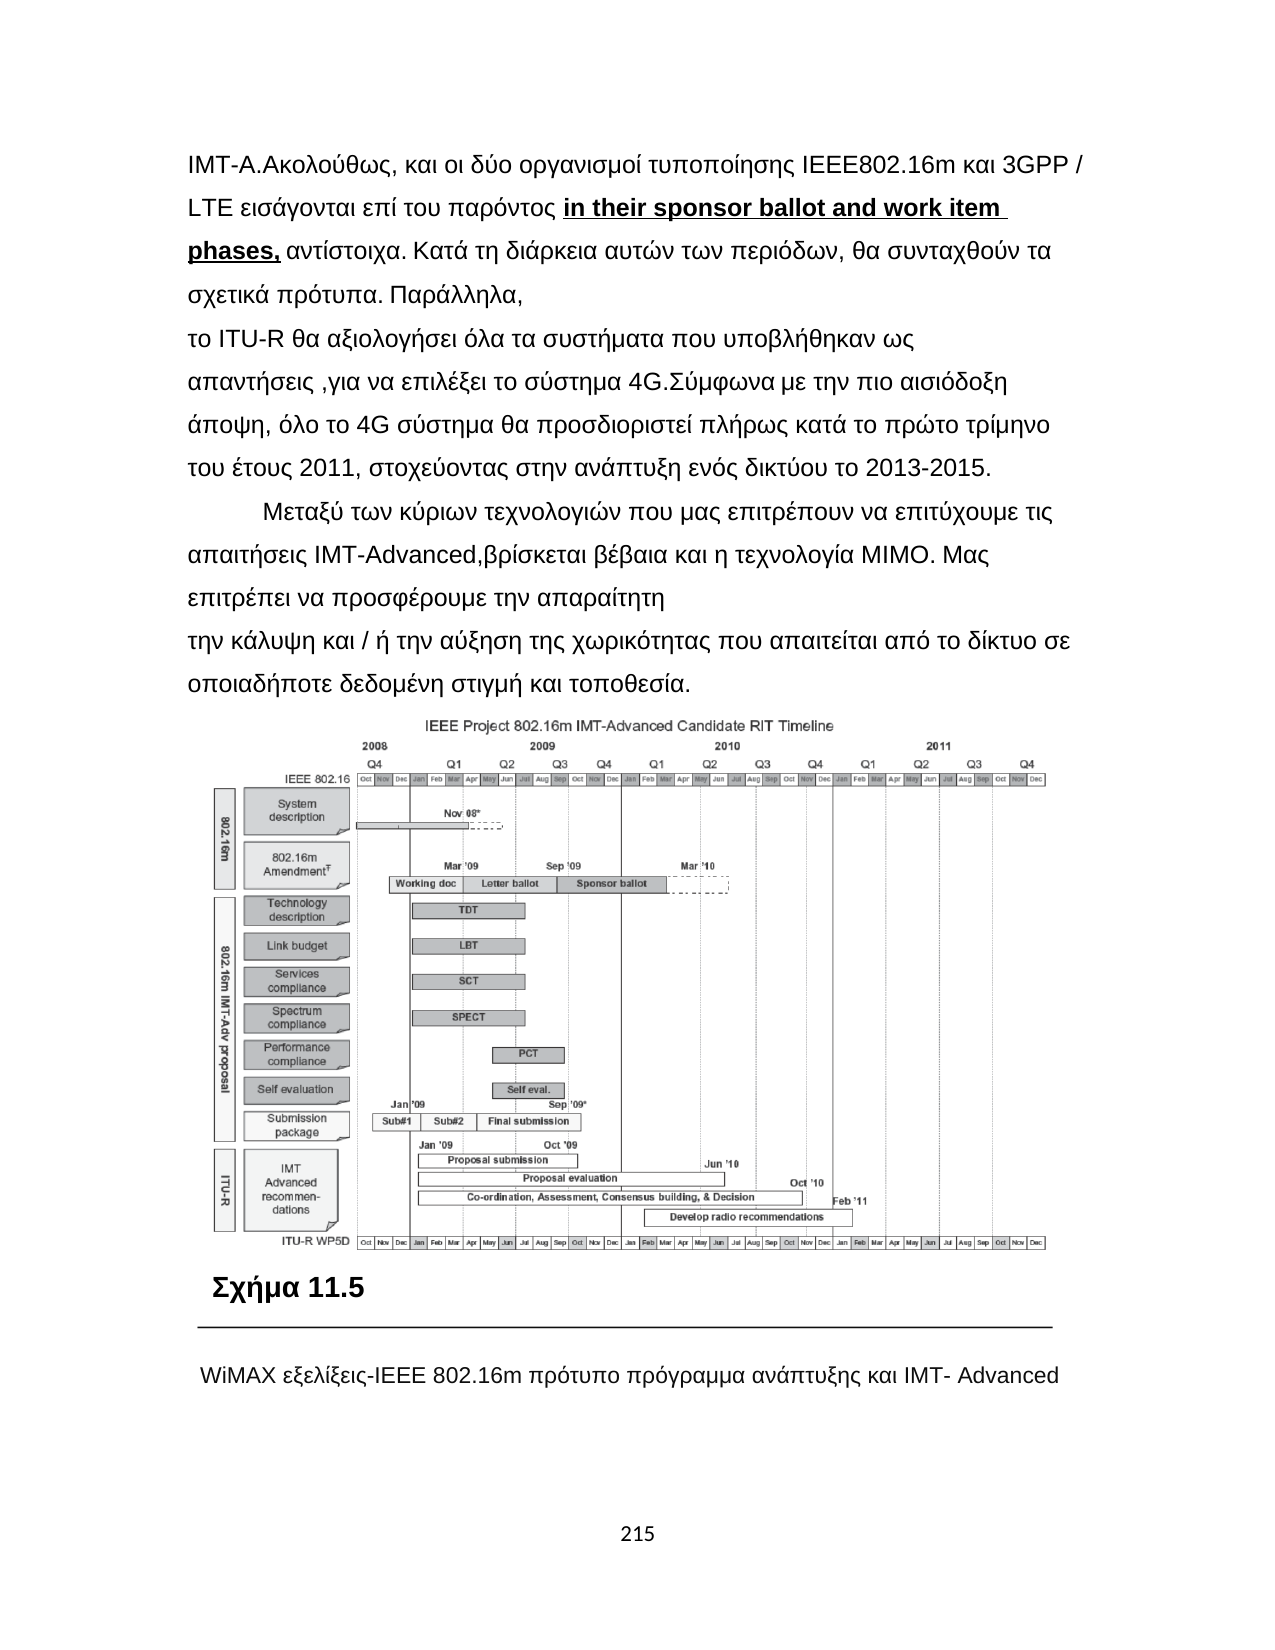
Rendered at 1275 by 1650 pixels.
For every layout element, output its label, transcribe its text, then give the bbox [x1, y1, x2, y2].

text Μεταξύ των κύριων τεχνολογιών που μας επιτρέπουν να επιτύχουμε τις απαιτήσεις IMT-Advanced,βρίσκεται βέβαια και η τεχνολογία ΜΙΜΟ. Μας επιτρέπει να προσφέρουμε την απαραίτητη [187, 496, 1087, 612]
text Σχήμα 11.5 [187, 1270, 1087, 1303]
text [187, 150, 1087, 309]
text WiMAX εξελίξεις-IEEE 802.16m πρότυπο πρόγραμμα ανάπτυξης και IMT- Advanced [200, 1362, 1087, 1389]
text το ITU-R θα αξιολογήσει όλα τα συστήματα που υποβλήθηκαν ως απαντήσεις ,για να επιλέξει το σύστημα 4G.Σύμφωνα με την πιο αισιόδοξη άποψη, όλο το 4G σύστημα θα προσδιοριστεί πλήρως κατά το πρώτο τρίμηνο του έτους 2011, στοχεύοντας στην ανάπτυξη ενός δικτύου το 2013-2015. [187, 323, 1087, 482]
text την κάλυψη και / ή την αύξηση της χωρικότητας που απαιτείται από το δίκτυο σε οποιαδήποτε δεδομένη στιγμή και τοποθεσία. [187, 626, 1087, 698]
